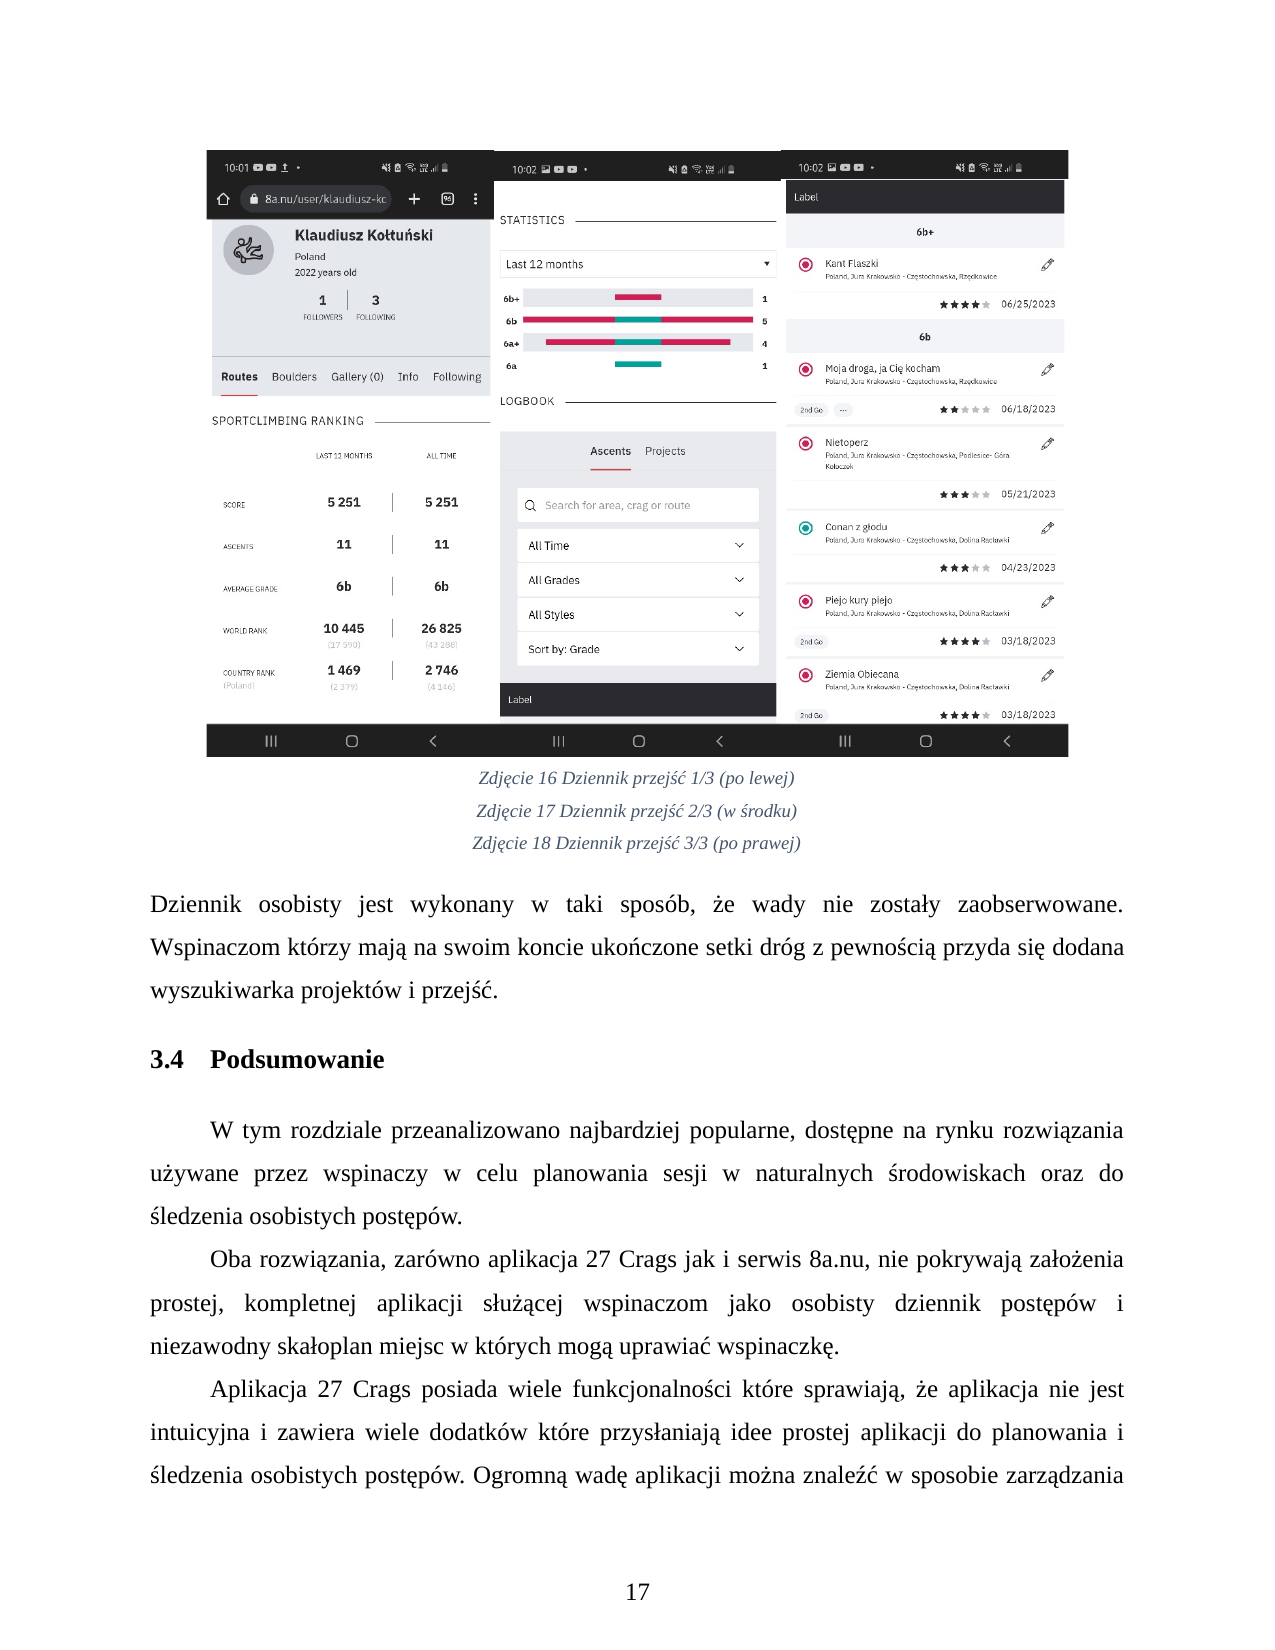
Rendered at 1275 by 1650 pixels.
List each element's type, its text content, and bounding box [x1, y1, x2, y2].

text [150, 1374, 1125, 1489]
text W tym rozdziale przeanalizowano najbardziej popularne, dostępne na rynku rozwiązania używane przez wspinaczy w celu planowania sesji w naturalnych środowiskach oraz do śledzenia osobistych postępów. [150, 1115, 1125, 1230]
text Oba rozwiązania, zarówno aplikacja 27 Crags jak i serwis 8a.nu, nie pokrywają założenia prostej, kompletnej aplikacji służącej wspinaczom jako osobisty dziennik postępów i niezawodny skałoplan miejsc w których mogą uprawiać wspinaczkę. [150, 1244, 1125, 1359]
text Dziennik osobisty jest wykonany w taki sposób, że wady nie zostały zaobserwowane. Wspinaczom którzy mają na swoim koncie ukończone setki dróg z pewnością przyda się dodana wyszukiwarka projektów i przejść. [150, 889, 1125, 1004]
picture [206, 150, 1069, 757]
subtitle Podsumowanie [150, 1043, 1125, 1075]
